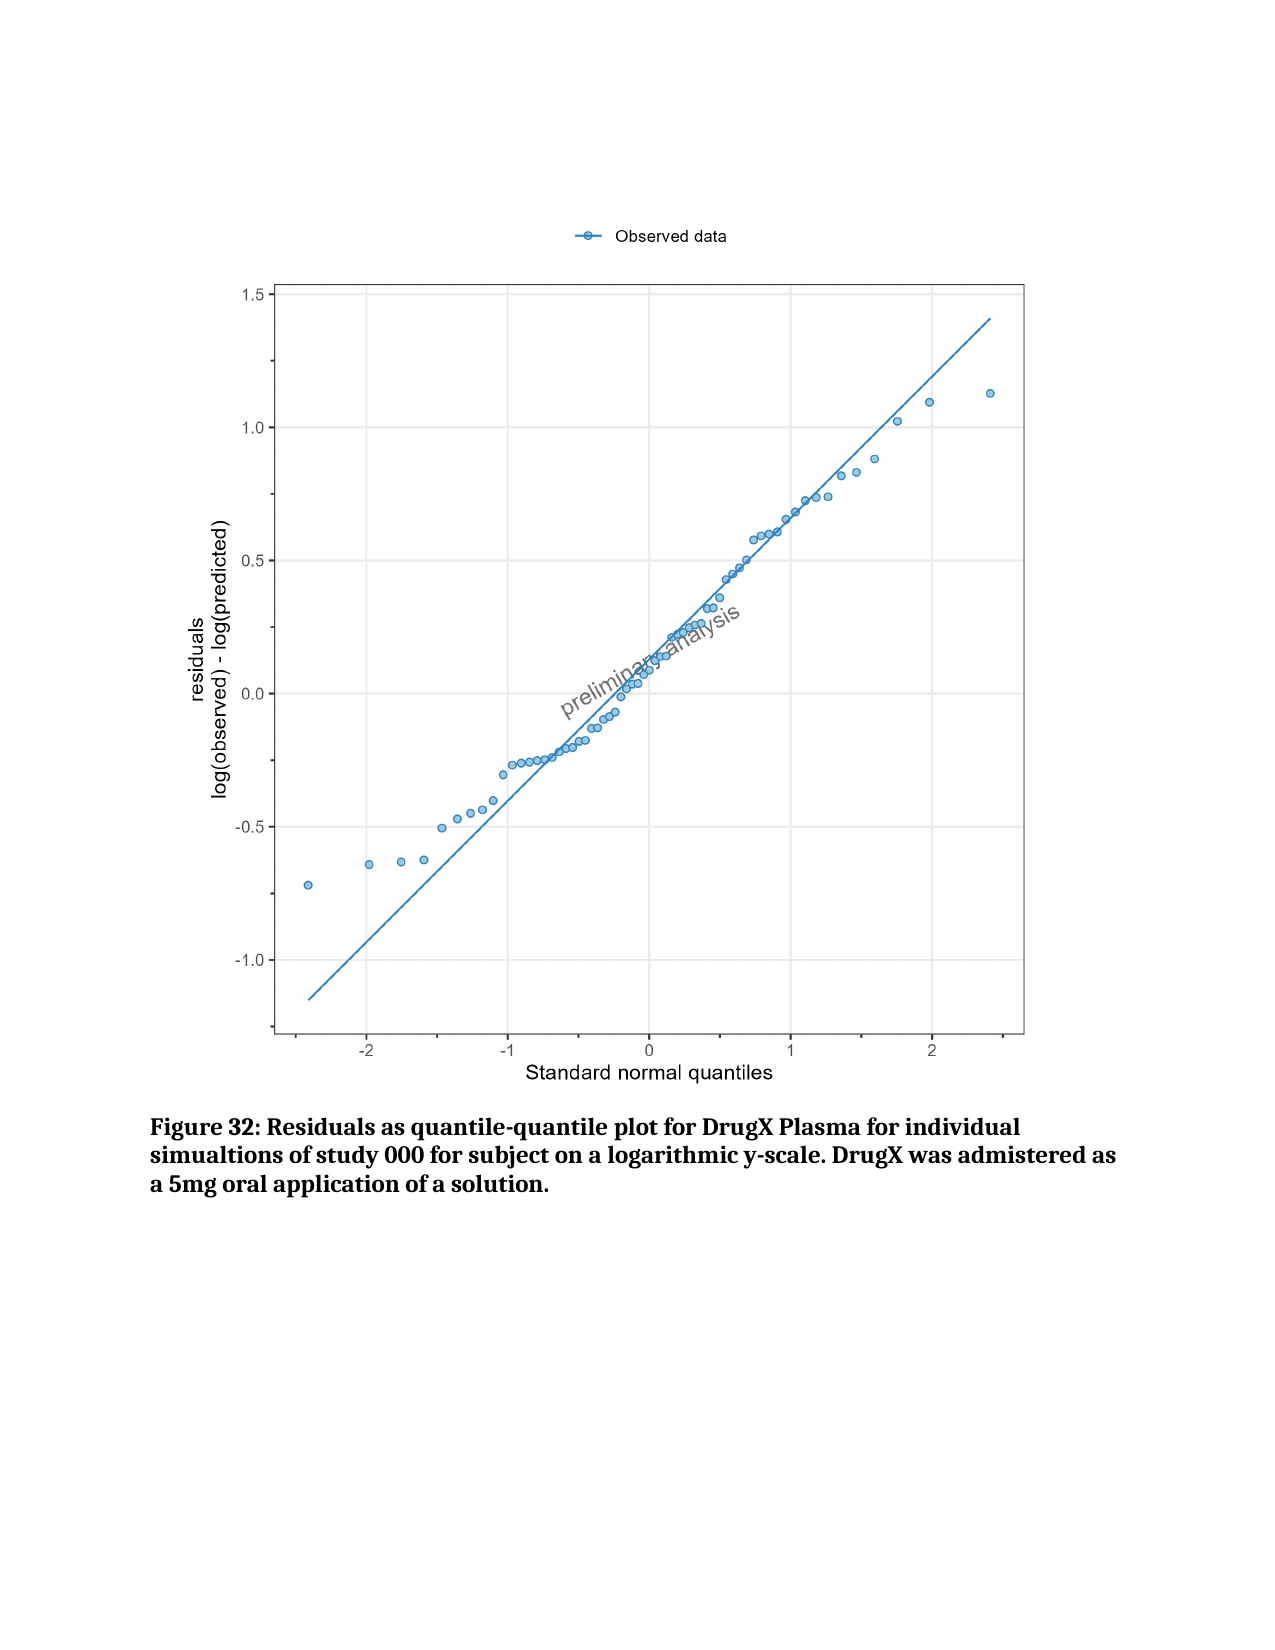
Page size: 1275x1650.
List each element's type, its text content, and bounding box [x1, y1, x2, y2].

picture [168, 168, 1044, 1094]
text Figure 32: Residuals as quantile-quantile plot for DrugX Plasma for individual simualtions of study 000 for subject on a logarithmic y-scale. DrugX was admistered as a 5mg oral application of a solution. [150, 1112, 1125, 1199]
